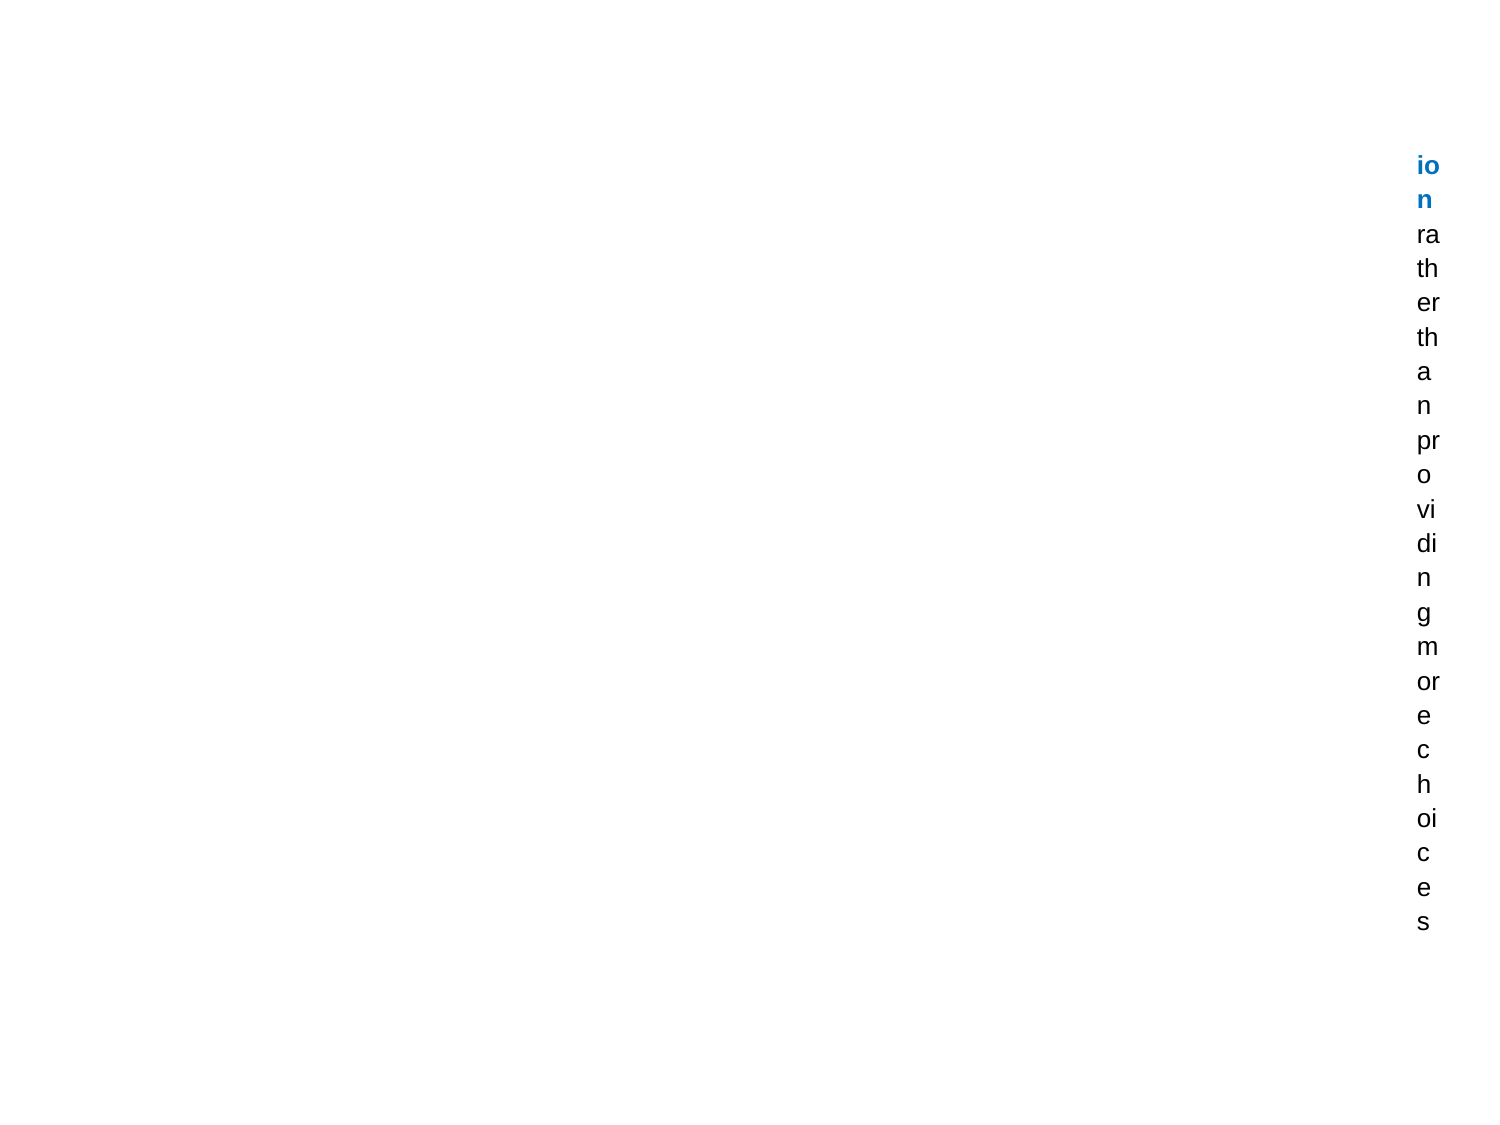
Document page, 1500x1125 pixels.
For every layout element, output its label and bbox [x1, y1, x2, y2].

text [1417, 150, 1444, 936]
